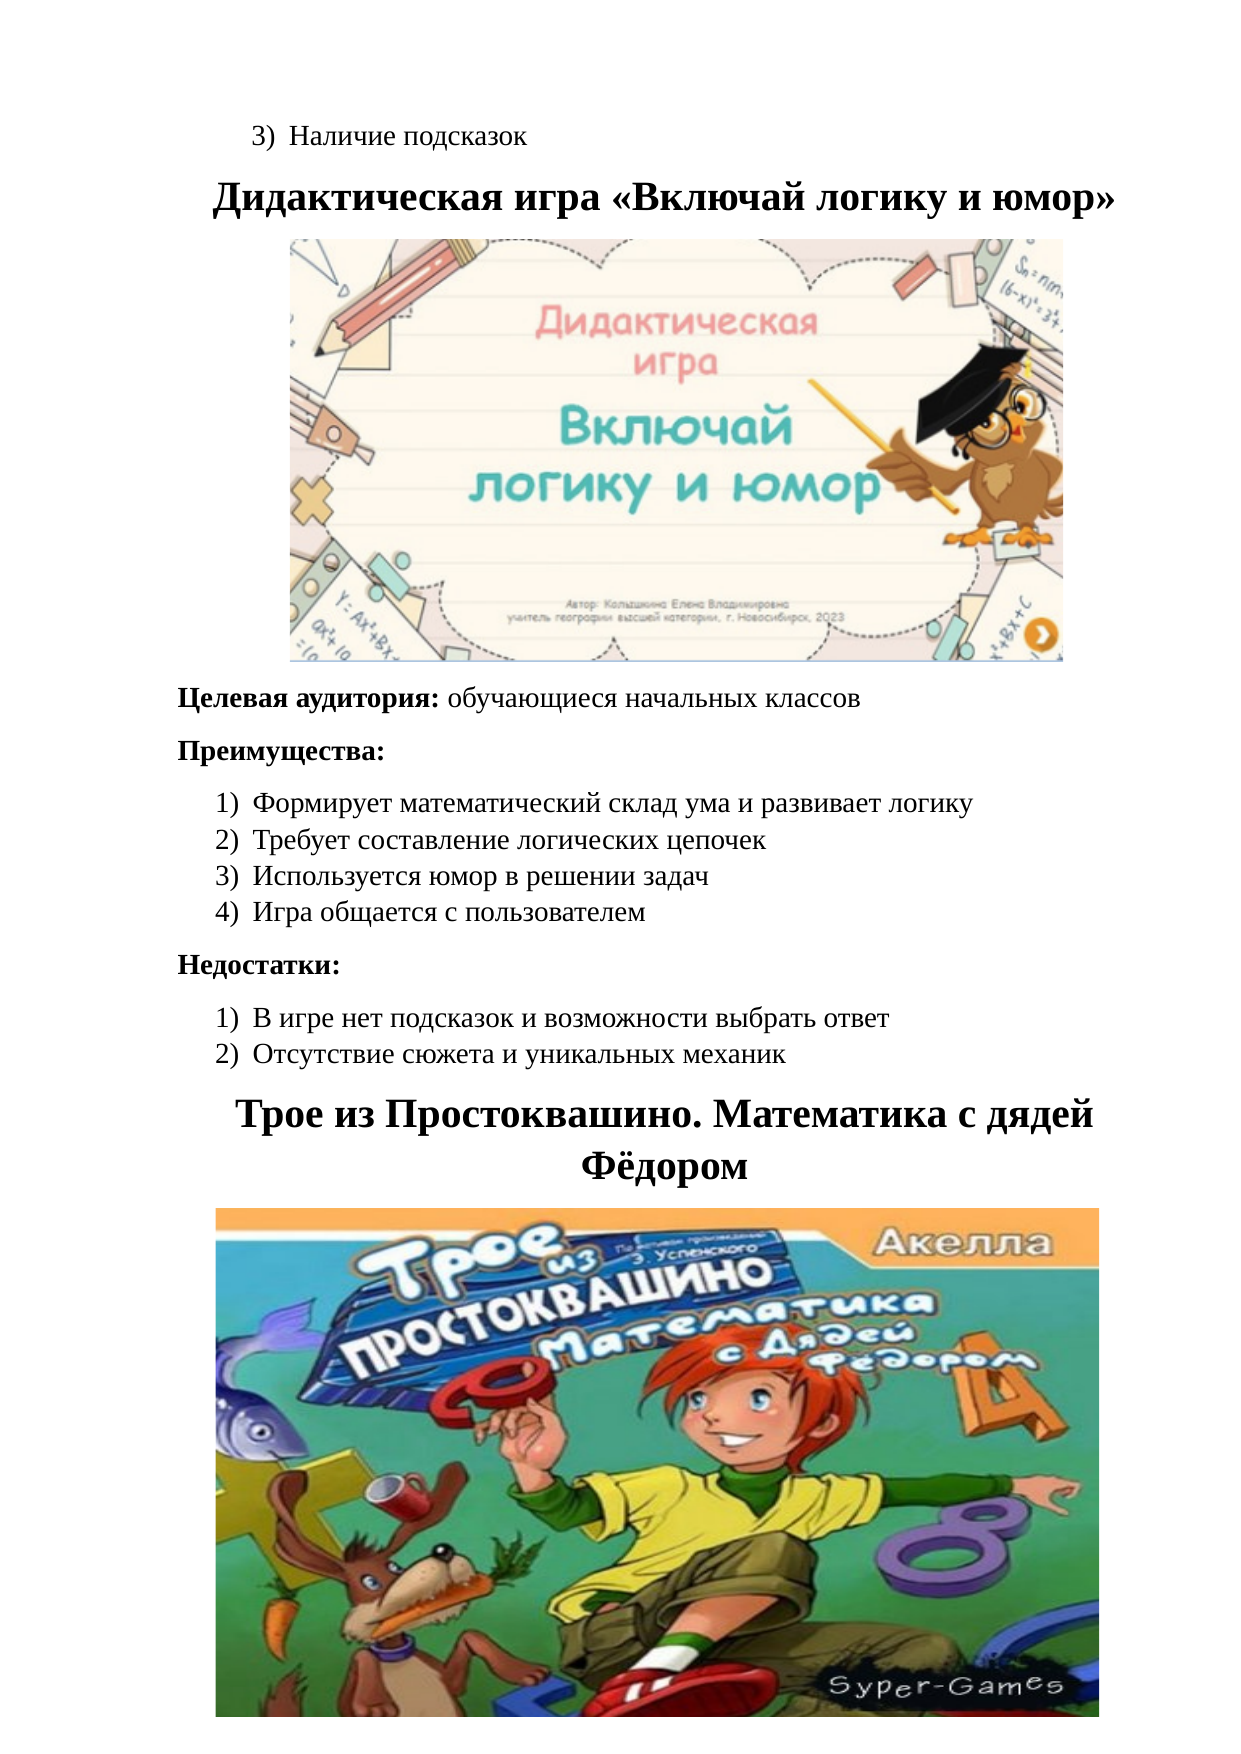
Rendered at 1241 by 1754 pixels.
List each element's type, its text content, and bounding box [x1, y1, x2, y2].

list Отсутствие сюжета и уникальных механик [215, 1036, 1152, 1069]
text Преимущества: [177, 733, 1152, 766]
text Целевая аудитория: обучающиеся начальных классов [177, 680, 1152, 713]
list Наличие подсказок [251, 118, 1152, 152]
text Трое из Простоквашино. Математика с дядей Фёдором [177, 1089, 1152, 1188]
text Дидактическая игра «Включай логику и юмор» [177, 171, 1152, 219]
list Формирует математический склад ума и развивает логику [215, 786, 1152, 819]
text Недостатки: [177, 947, 1152, 980]
list В игре нет подсказок и возможности выбрать ответ [215, 1000, 1152, 1033]
picture [215, 1208, 1100, 1717]
list Требует составление логических цепочек [215, 822, 1152, 855]
list Используется юмор в решении задач [215, 858, 1152, 891]
list Игра общается с пользователем [215, 894, 1152, 928]
picture [289, 239, 1064, 662]
